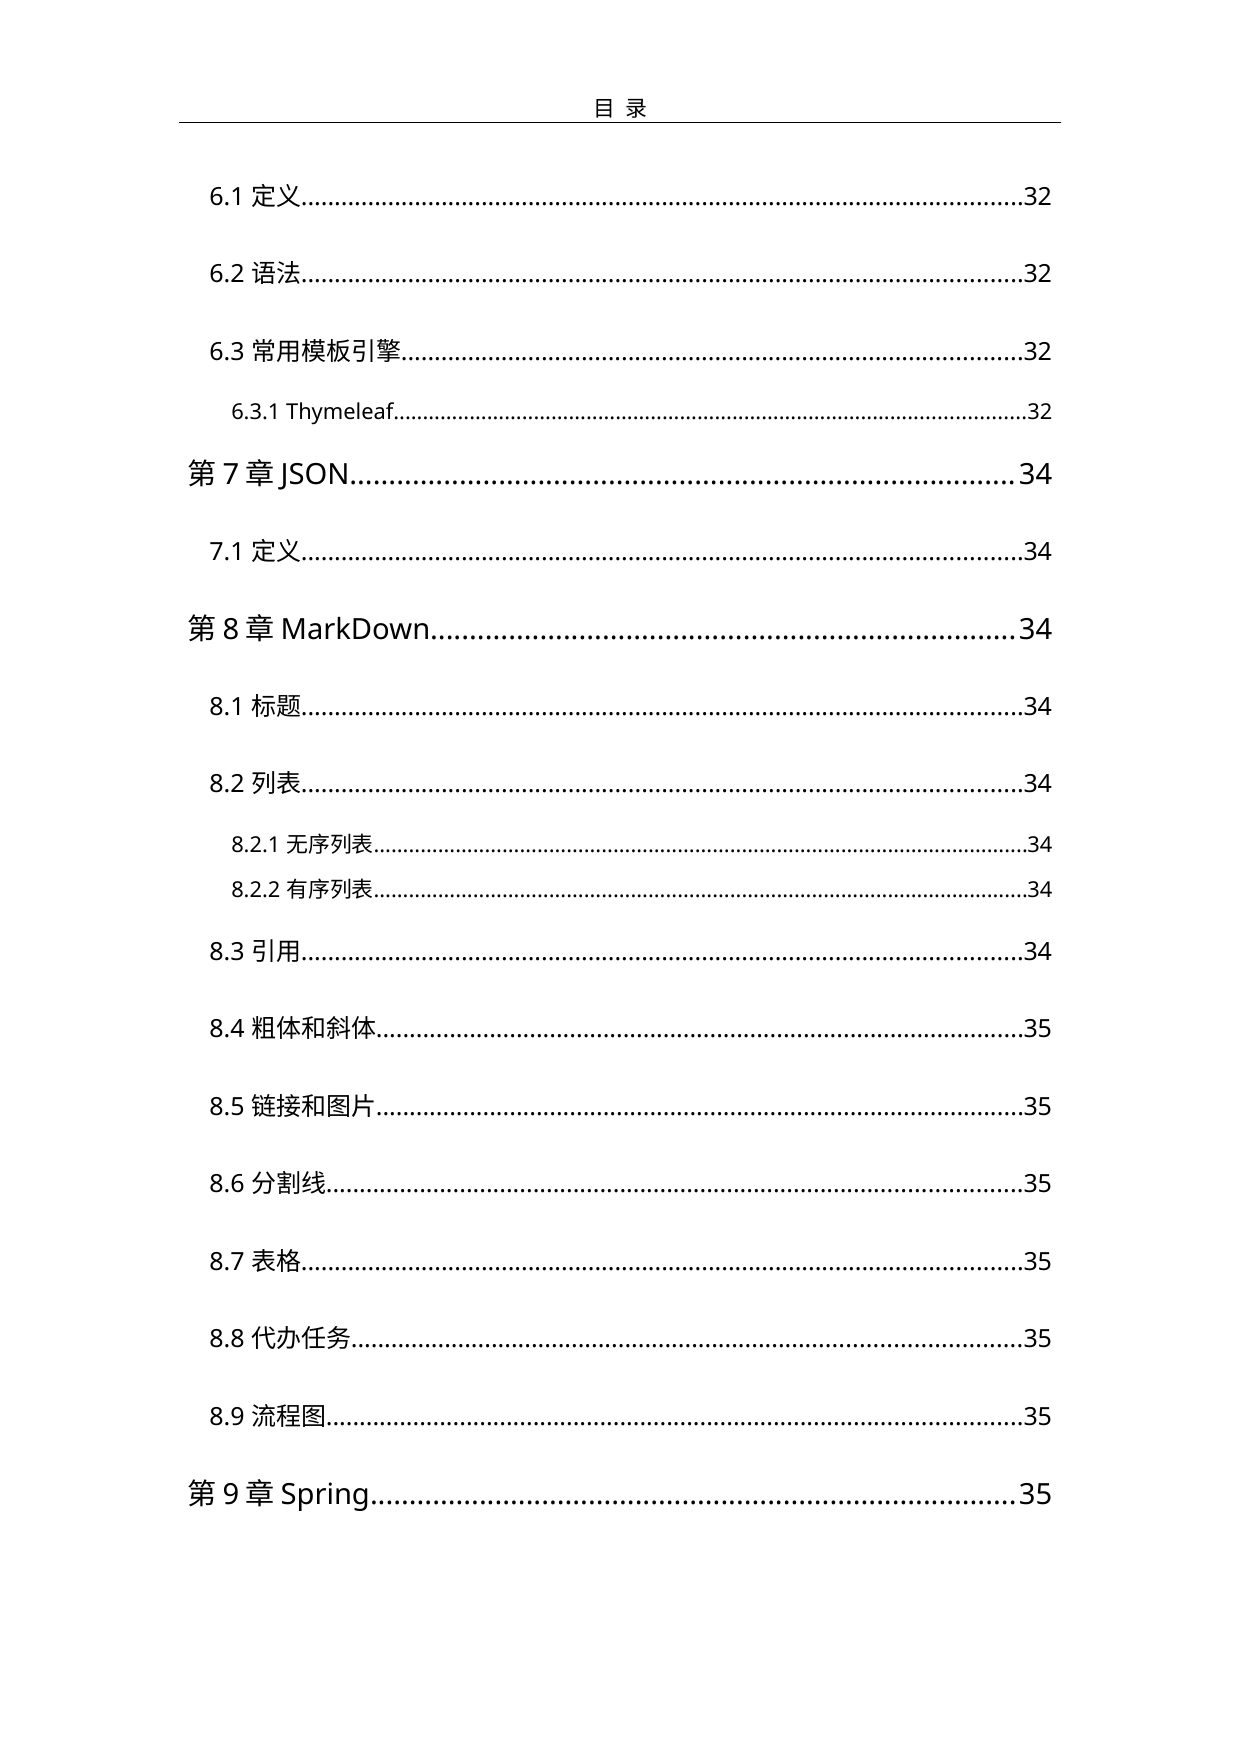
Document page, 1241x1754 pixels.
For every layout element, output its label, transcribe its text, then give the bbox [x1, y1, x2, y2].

text 8.7 表格 35 [209, 1227, 1053, 1292]
text 第7章 JSON 34 [187, 439, 1053, 504]
text 8.5 链接和图片 35 [209, 1072, 1053, 1137]
text 8.2.2 有序列表 34 [231, 872, 1053, 904]
text 8.4 粗体和斜体 35 [209, 994, 1053, 1059]
text 7.1 定义 34 [209, 517, 1053, 582]
text 8.8 代办任务 35 [209, 1304, 1053, 1369]
text 第8章 MarkDown 34 [187, 594, 1053, 659]
text 6.3.1 Thymeleaf 32 [231, 394, 1053, 427]
text 6.1 定义 32 [209, 162, 1053, 227]
text 8.6 分割线 35 [209, 1149, 1053, 1214]
text 8.3 引用 34 [209, 917, 1053, 982]
text 8.2.1 无序列表 34 [231, 827, 1053, 859]
text 8.2 列表 34 [209, 749, 1053, 814]
text 6.2 语法 32 [209, 239, 1053, 304]
text 8.1 标题 34 [209, 672, 1053, 737]
text 6.3 常用模板引擎 32 [209, 317, 1053, 382]
text 第9章 Spring 35 [187, 1459, 1053, 1524]
text 8.9 流程图 35 [209, 1382, 1053, 1447]
